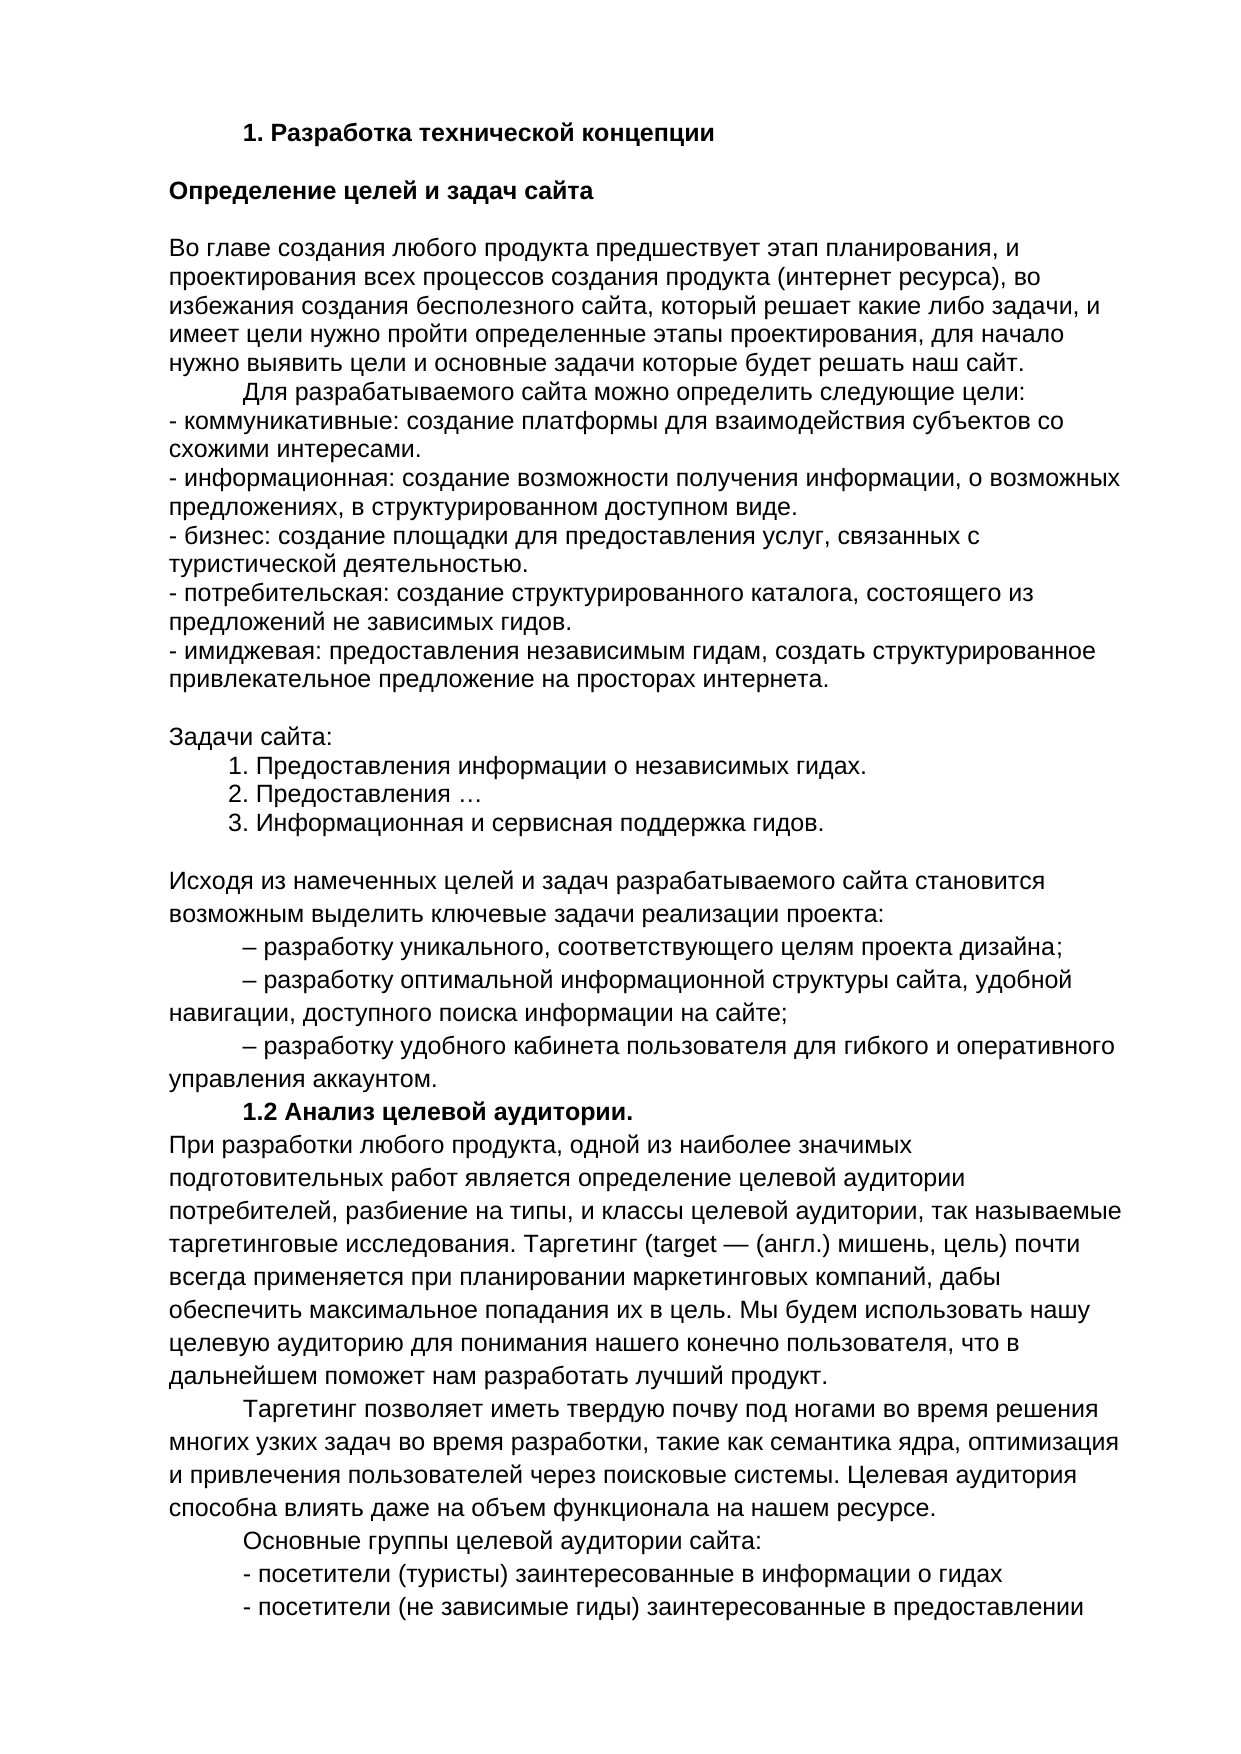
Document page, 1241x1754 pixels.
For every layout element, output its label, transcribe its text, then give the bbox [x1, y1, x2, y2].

text - посетители (туристы) заинтересованные в информации о гидах [169, 1559, 1123, 1588]
text – разработку уникального, соответствующего целям проекта дизайна; [169, 932, 1123, 960]
text 3. Информационная и сервисная поддержка гидов. [228, 808, 1123, 837]
text 1. Разработка технической концепции [169, 118, 1123, 147]
text Исходя из намеченных целей и задач разрабатываемого сайта становится возможным выделить ключевые задачи реализации проекта: [169, 866, 1123, 927]
text 1. Предоставления информации о независимых гидах. [228, 751, 1123, 779]
text – разработку оптимальной информационной структуры сайта, удобной навигации, доступного поиска информации на сайте; [169, 965, 1123, 1026]
text 2. Предоставления … [228, 779, 1123, 808]
text - бизнес: создание площадки для предоставления услуг, связанных с туристической деятельностью. [169, 521, 1123, 578]
text При разработки любого продукта, одной из наиболее значимых подготовительных работ является определение целевой аудитории потребителей, разбиение на типы, и классы целевой аудитории, так называемые таргетинговые исследования. Таргетинг (target — (англ.) мишень, цель) почти всегда применяется при планировании маркетинговых компаний, дабы обеспечить максимальное попадания их в цель. Мы будем использовать нашу целевую аудиторию для понимания нашего конечно пользователя, что в дальнейшем поможет нам разработать лучший продукт. [169, 1130, 1123, 1390]
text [169, 1592, 1123, 1621]
text Таргетинг позволяет иметь твердую почву под ногами во время решения многих узких задач во время разработки, такие как семантика ядра, оптимизация и привлечения пользователей через поисковые системы. Целевая аудитория способна влиять даже на объем функционала на нашем ресурсе. [169, 1394, 1123, 1522]
text - коммуникативные: создание платформы для взаимодействия субъектов со схожими интересами. [169, 406, 1123, 463]
text Определение целей и задач сайта [169, 176, 1123, 204]
text Задачи сайта: [169, 722, 1123, 751]
text Во главе создания любого продукта предшествует этап планирования, и проектирования всех процессов создания продукта (интернет ресурса), во избежания создания бесполезного сайта, который решает какие либо задачи, и имеет цели нужно пройти определенные этапы проектирования, для начало нужно выявить цели и основные задачи которые будет решать наш сайт. [169, 233, 1123, 377]
text Для разрабатываемого сайта можно определить следующие цели: [169, 377, 1123, 406]
text 1.2 Анализ целевой аудитории. [169, 1097, 1123, 1126]
text - имиджевая: предоставления независимым гидам, создать структурированное привлекательное предложение на просторах интернета. [169, 636, 1123, 693]
text Основные группы целевой аудитории сайта: [169, 1526, 1123, 1555]
text - информационная: создание возможности получения информации, о возможных предложениях, в структурированном доступном виде. [169, 463, 1123, 521]
text – разработку удобного кабинета пользователя для гибкого и оперативного управления аккаунтом. [169, 1031, 1123, 1092]
text - потребительская: создание структурированного каталога, состоящего из предложений не зависимых гидов. [169, 578, 1123, 636]
